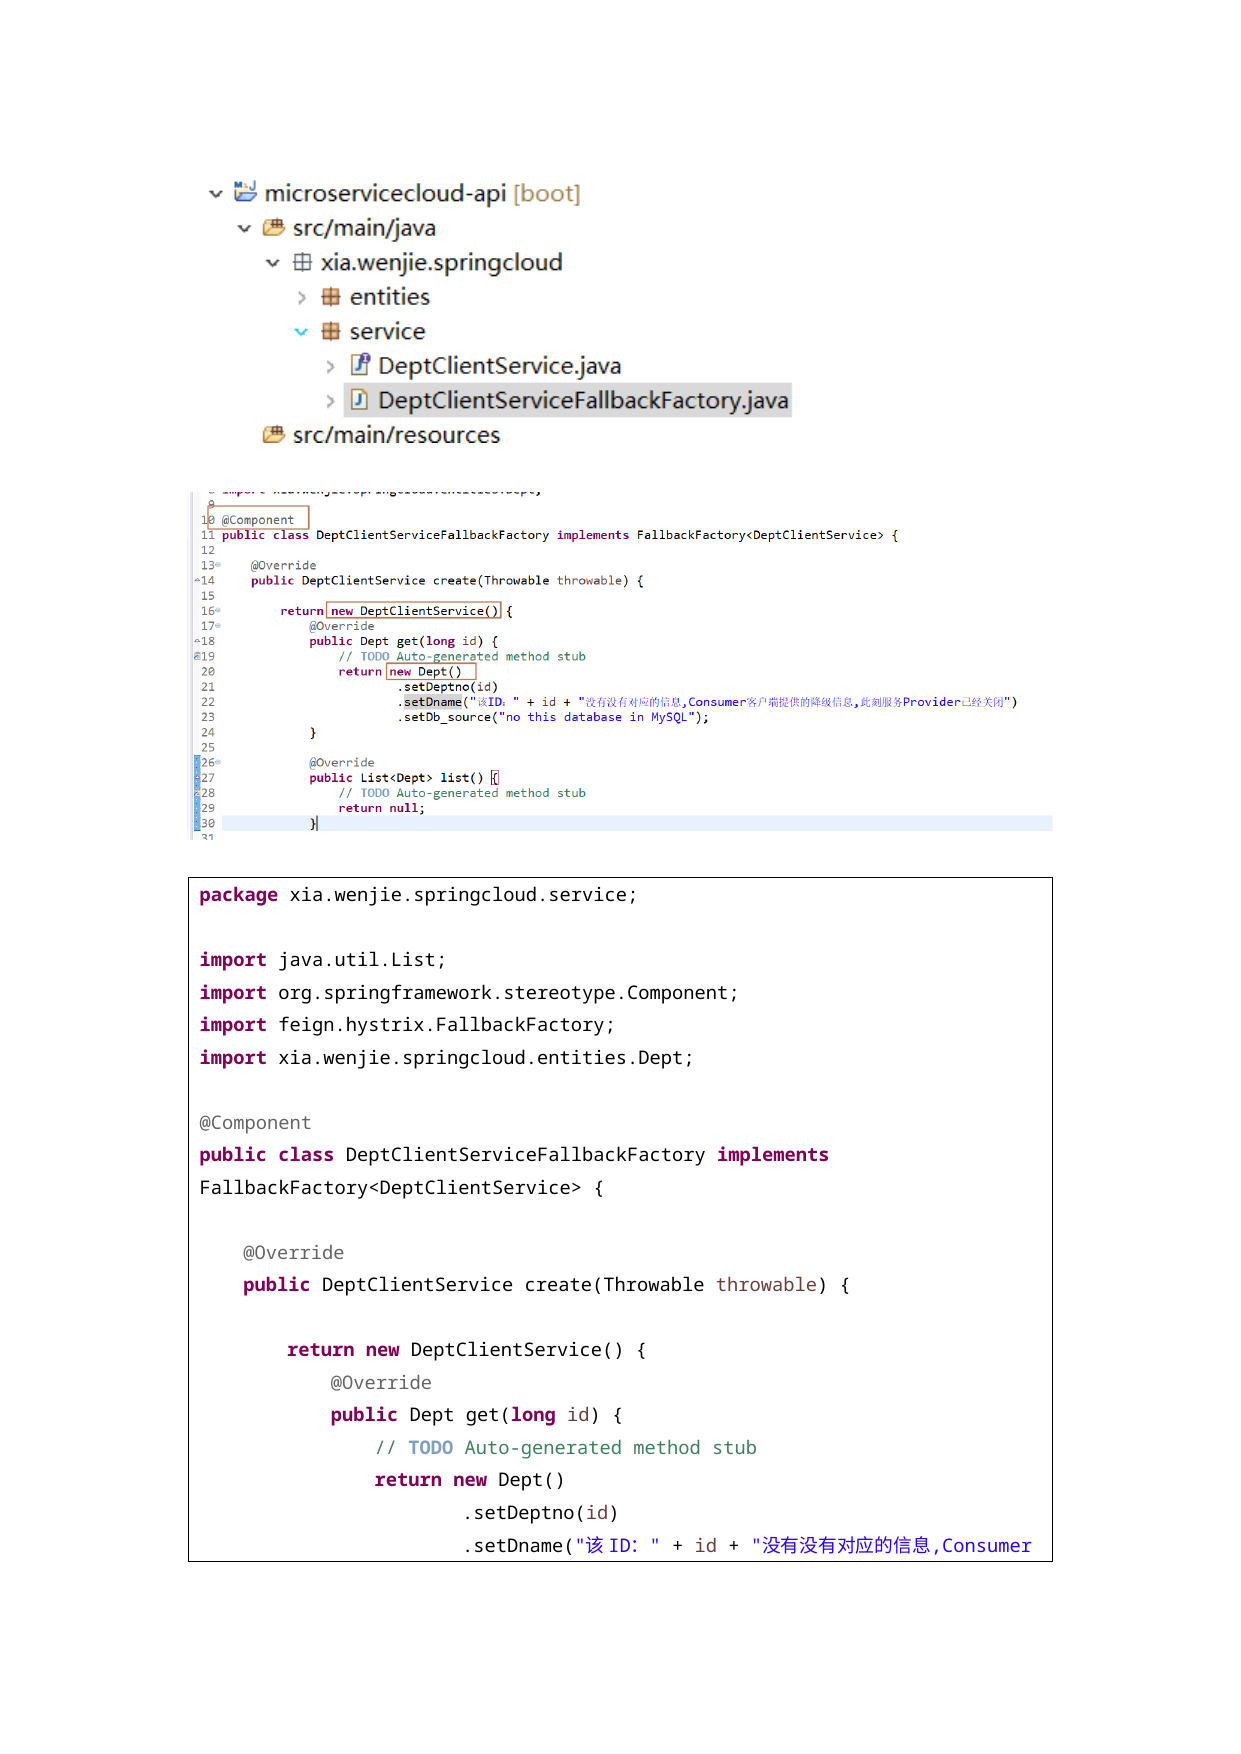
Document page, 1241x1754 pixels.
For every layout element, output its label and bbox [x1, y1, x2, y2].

picture [187, 492, 1053, 840]
picture [187, 173, 849, 443]
table_header [189, 878, 1052, 1561]
